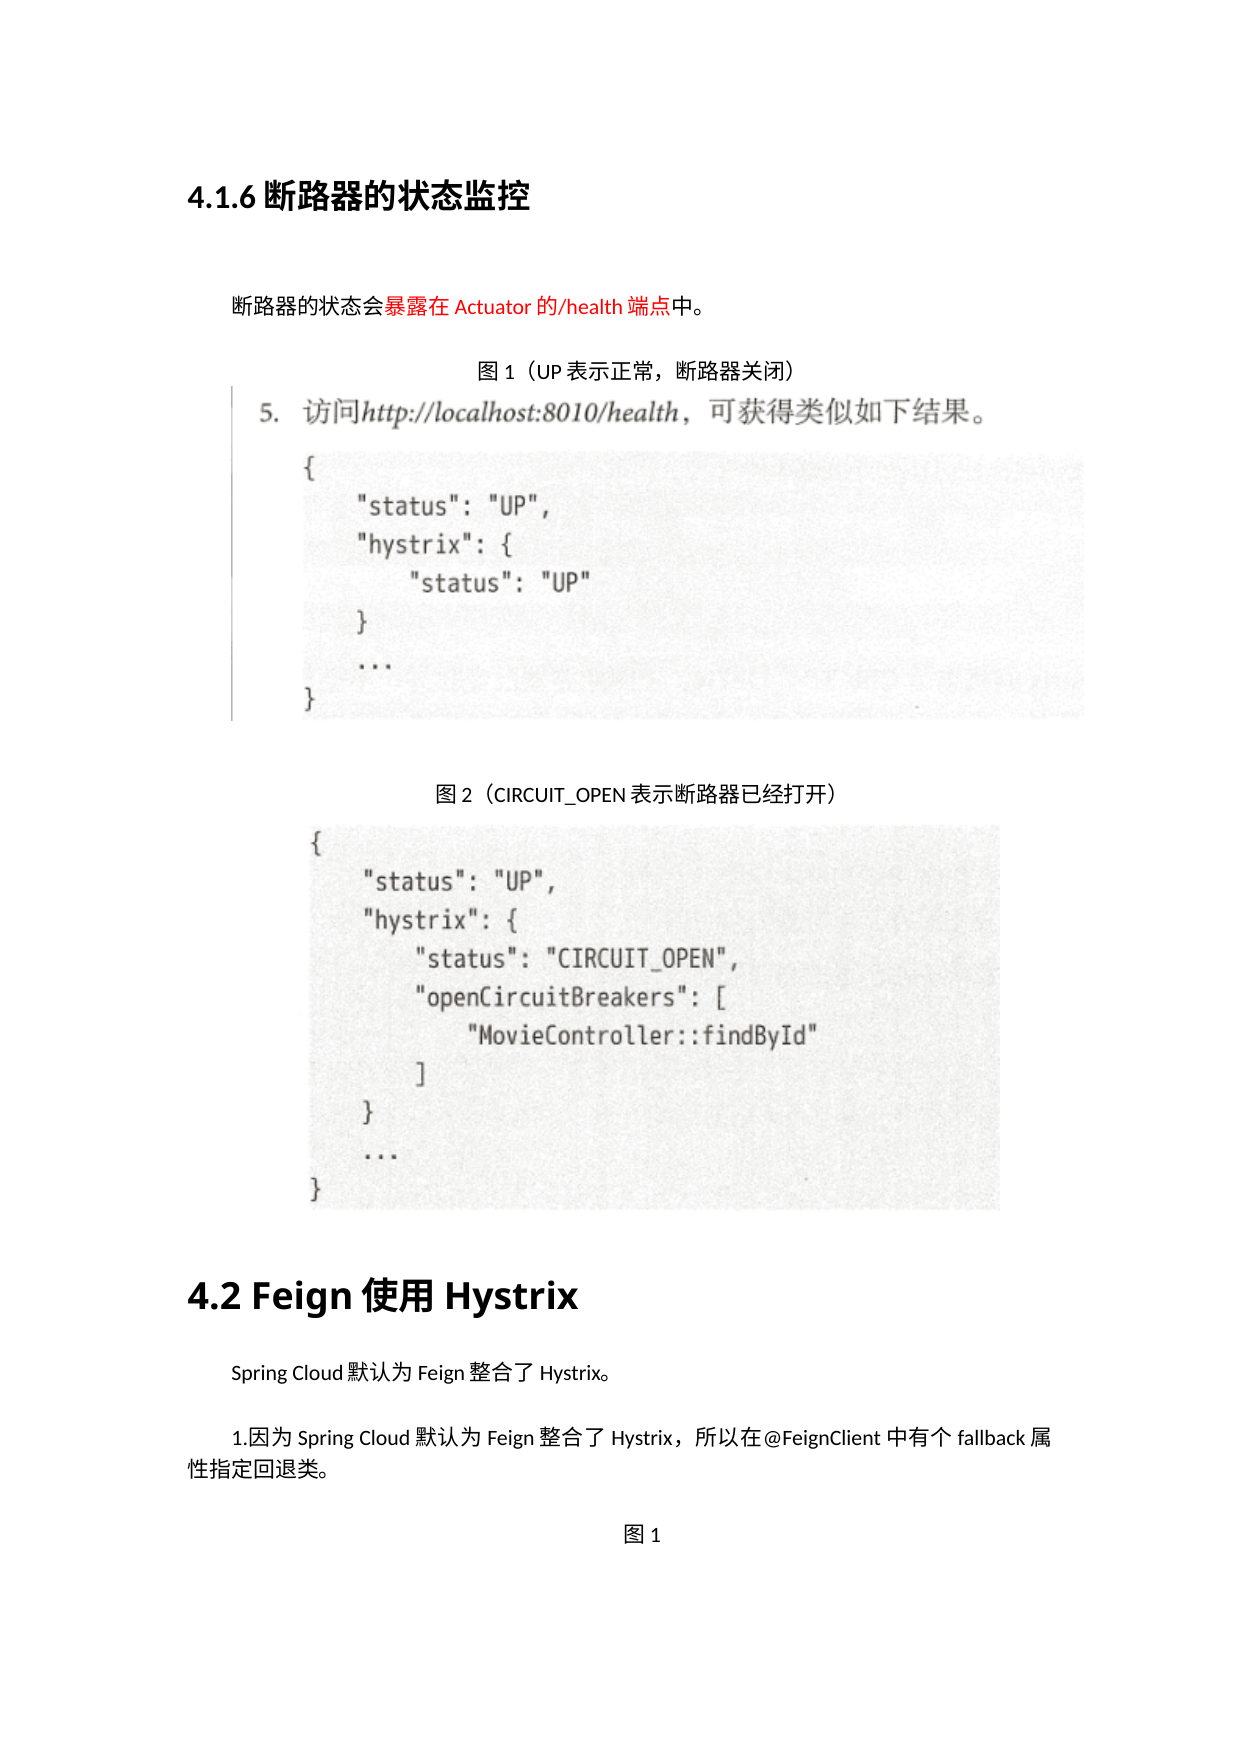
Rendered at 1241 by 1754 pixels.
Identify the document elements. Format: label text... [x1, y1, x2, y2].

picture [284, 808, 1000, 1211]
text 断路器的状态会暴露在Actuator的/health端点中。 [187, 289, 1053, 321]
text 图1（UP表示正常，断路器关闭） [187, 354, 1053, 386]
text Spring Cloud默认为Feign整合了Hystrix。 [187, 1354, 1053, 1387]
subtitle 4.2 Feign使用Hystrix [187, 1260, 1053, 1325]
picture [231, 386, 1085, 721]
text 图1 [187, 1517, 1053, 1549]
text 1.因为Spring Cloud默认为Feign整合了Hystrix，所以在@FeignClient中有个fallback属性指定回退类。 [187, 1419, 1053, 1484]
subtitle 4.1.6 断路器的状态监控 [187, 162, 1053, 227]
text 图2（CIRCUIT_OPEN表示断路器已经打开） [187, 776, 1053, 809]
